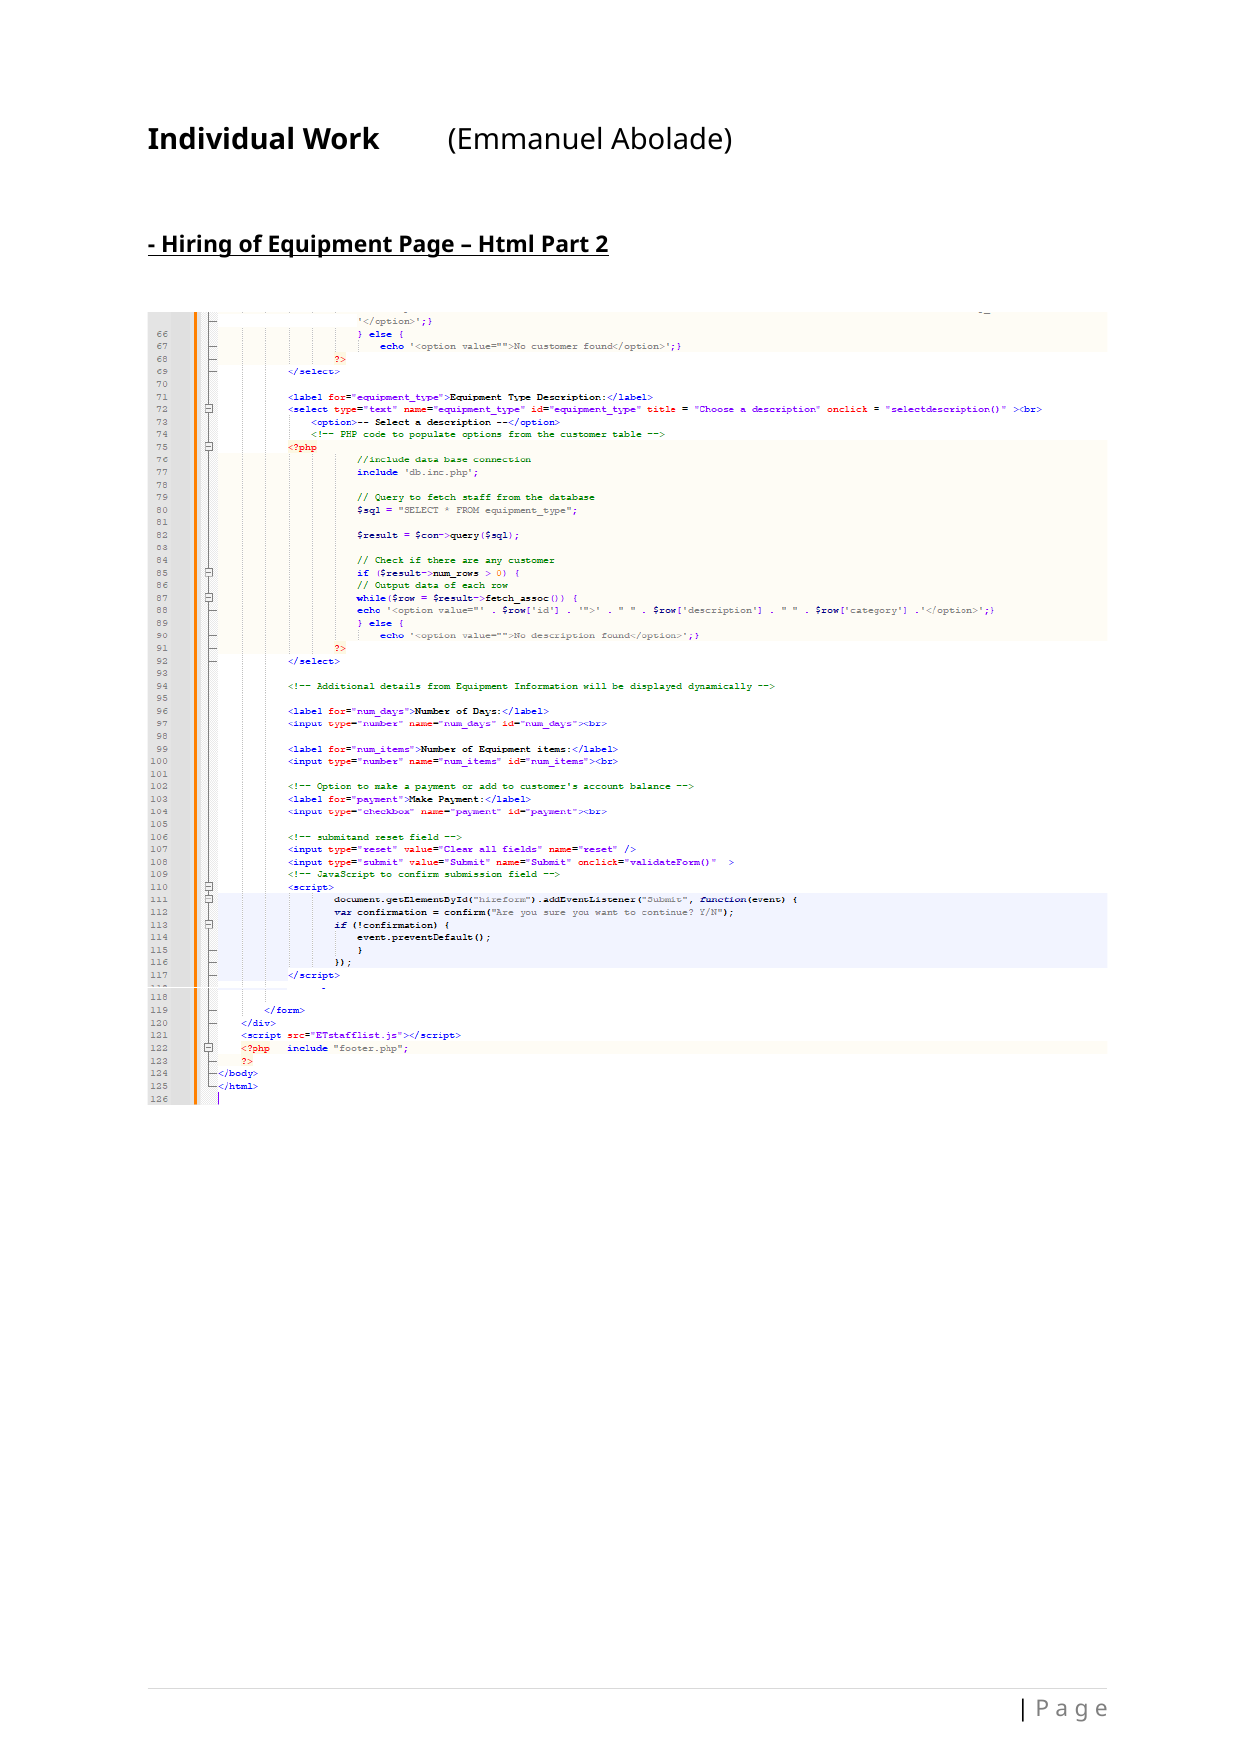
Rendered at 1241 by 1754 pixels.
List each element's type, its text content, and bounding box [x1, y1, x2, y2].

picture [147, 988, 1108, 1105]
text - Hiring of Equipment Page – Html Part 2 [148, 228, 1107, 259]
text Individual Work (Emmanuel Abolade) [148, 118, 1107, 158]
picture [147, 312, 1108, 987]
